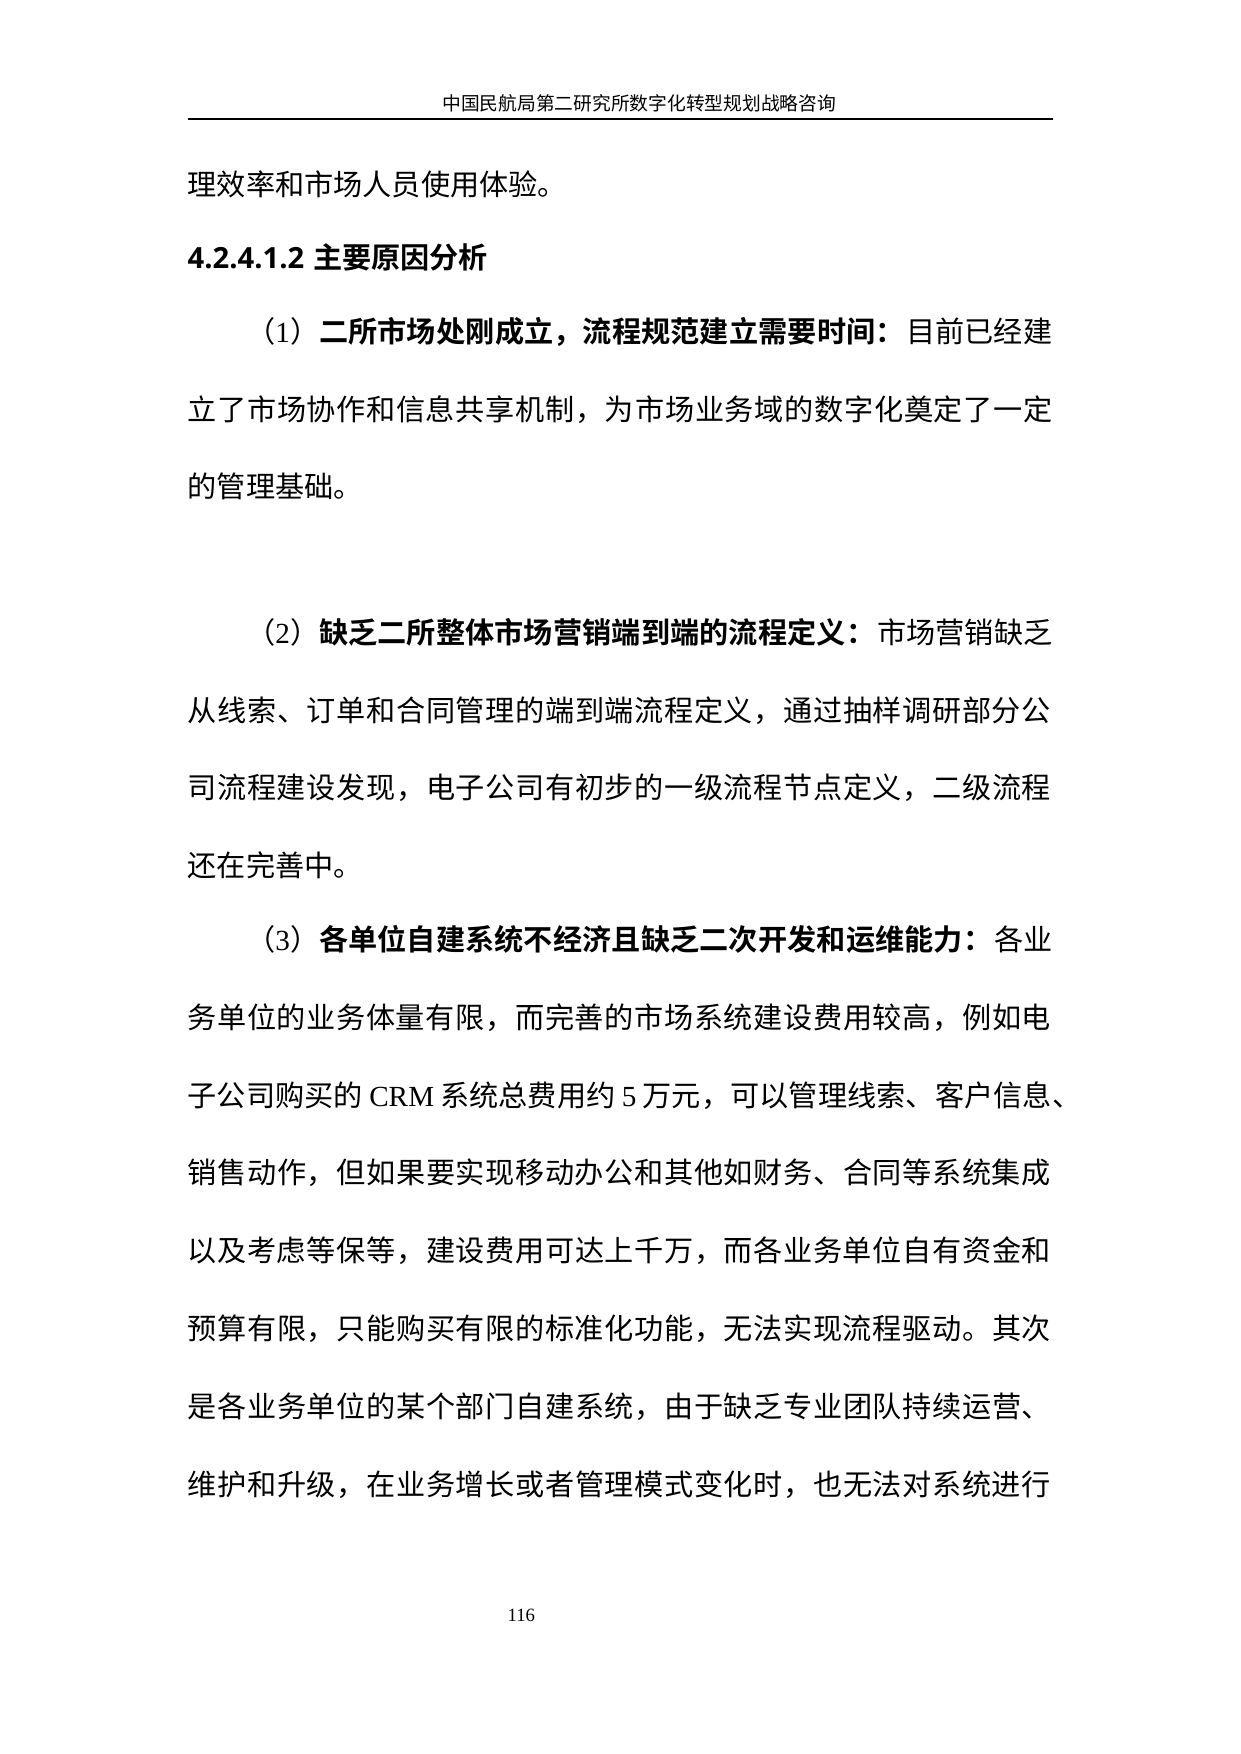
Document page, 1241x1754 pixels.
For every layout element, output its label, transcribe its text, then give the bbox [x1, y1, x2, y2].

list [187, 905, 1053, 1515]
list 二所市场处刚成立，流程规范建立需要时间：目前已经建立了市场协作和信息共享机制，为市场业务域的数字化奠定了一定的管理基础。 [187, 297, 1053, 518]
subtitle 主要原因分析 [187, 223, 1053, 288]
list 缺乏二所整体市场营销端到端的流程定义：市场营销缺乏从线索、订单和合同管理的端到端流程定义，通过抽样调研部分公司流程建设发现，电子公司有初步的一级流程节点定义，二级流程还在完善中。 [187, 598, 1053, 897]
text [187, 150, 1053, 215]
